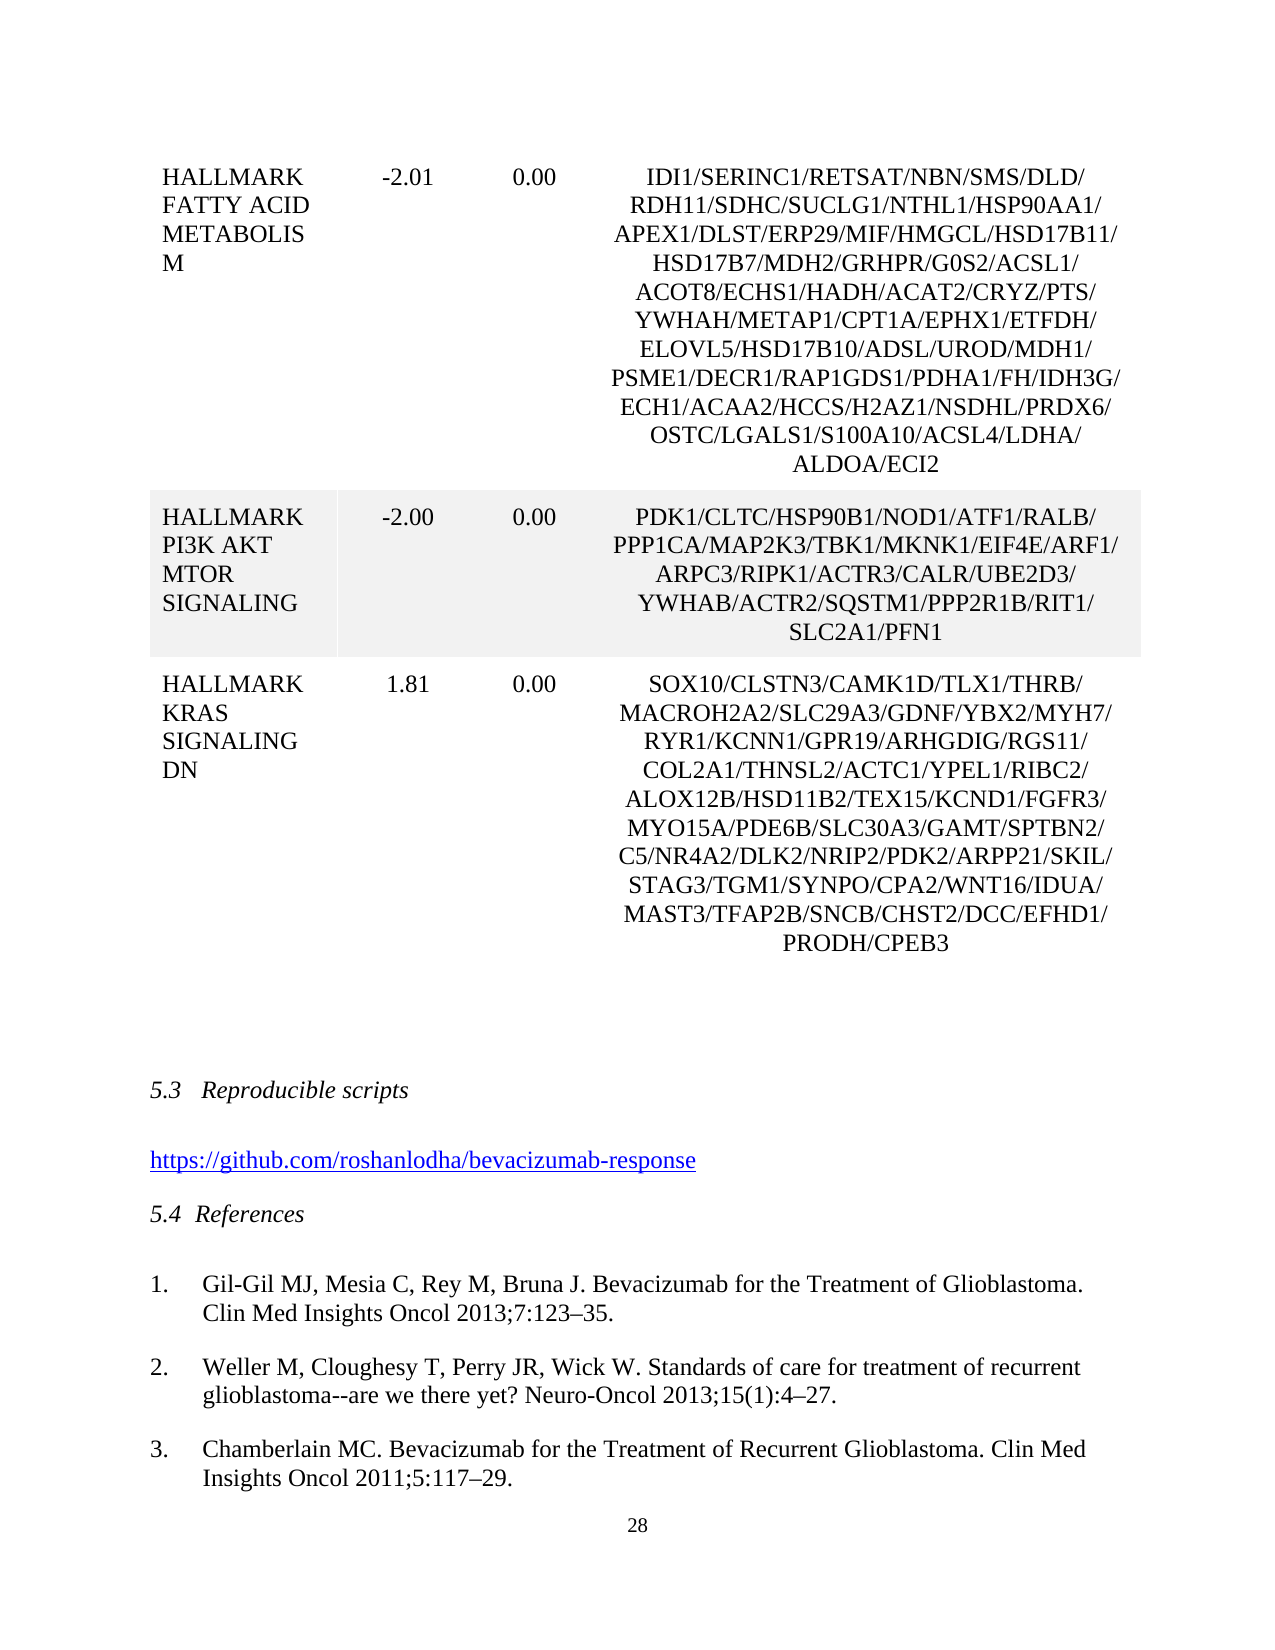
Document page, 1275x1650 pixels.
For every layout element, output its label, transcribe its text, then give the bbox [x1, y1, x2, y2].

text 3. Chamberlain MC. Bevacizumab for the Treatment of Recurrent Glioblastoma. Clin Med Insights Oncol 2011;5:117–29. [150, 1434, 1125, 1492]
subtitle 5.4 References [150, 1199, 1125, 1228]
text https://github.com/roshanlodha/bevacizumab-response [150, 1146, 1125, 1174]
text 2. Weller M, Cloughesy T, Perry JR, Wick W. Standards of care for treatment of recurrent glioblastoma--are we there yet? Neuro-Oncol 2013;15(1):4–27. [150, 1352, 1125, 1409]
table_cell -2.00 [338, 490, 478, 657]
table_cell 1.81 [338, 657, 478, 968]
table_cell -2.01 [338, 150, 478, 490]
table_cell HALLMARK KRAS SIGNALING DN [150, 657, 337, 968]
table_cell 0.00 [478, 490, 591, 657]
table_cell 0.00 [478, 150, 591, 490]
table_cell IDI1/SERINC1/RETSAT/NBN/SMS/DLD/RDH11/SDHC/SUCLG1/NTHL1/HSP90AA1/APEX1/DLST/ERP29/MIF/HMGCL/HSD17B11/HSD17B7/MDH2/GRHPR/G0S2/ACSL1/ACOT8/ECHS1/HADH/ACAT2/CRYZ/PTS/YWHAH/METAP1/CPT1A/EPHX1/ETFDH/ELOVL5/HSD17B10/ADSL/UROD/MDH1/PSME1/DECR1/RAP1GDS1/PDHA1/FH/IDH3G/ECH1/ACAA2/HCCS/H2AZ1/NSDHL/PRDX6/OSTC/LGALS1/S100A10/ACSL4/LDHA/ALDOA/ECI2 [591, 150, 1141, 490]
table_cell SOX10/CLSTN3/CAMK1D/TLX1/THRB/MACROH2A2/SLC29A3/GDNF/YBX2/MYH7/RYR1/KCNN1/GPR19/ARHGDIG/RGS11/COL2A1/THNSL2/ACTC1/YPEL1/RIBC2/ALOX12B/HSD11B2/TEX15/KCND1/FGFR3/MYO15A/PDE6B/SLC30A3/GAMT/SPTBN2/C5/NR4A2/DLK2/NRIP2/PDK2/ARPP21/SKIL/STAG3/TGM1/SYNPO/CPA2/WNT16/IDUA/MAST3/TFAP2B/SNCB/CHST2/DCC/EFHD1/PRODH/CPEB3 [591, 657, 1141, 968]
table_cell 0.00 [478, 657, 591, 968]
table_cell HALLMARK FATTY ACID METABOLISM [150, 150, 337, 490]
table_cell PDK1/CLTC/HSP90B1/NOD1/ATF1/RALB/PPP1CA/MAP2K3/TBK1/MKNK1/EIF4E/ARF1/ARPC3/RIPK1/ACTR3/CALR/UBE2D3/YWHAB/ACTR2/SQSTM1/PPP2R1B/RIT1/SLC2A1/PFN1 [591, 490, 1141, 657]
text 1. Gil-Gil MJ, Mesia C, Rey M, Bruna J. Bevacizumab for the Treatment of Glioblastoma. Clin Med Insights Oncol 2013;7:123–35. [150, 1269, 1125, 1327]
subtitle 5.3 Reproducible scripts [150, 1076, 1125, 1104]
table_cell HALLMARK PI3K AKT MTOR SIGNALING [150, 490, 337, 657]
